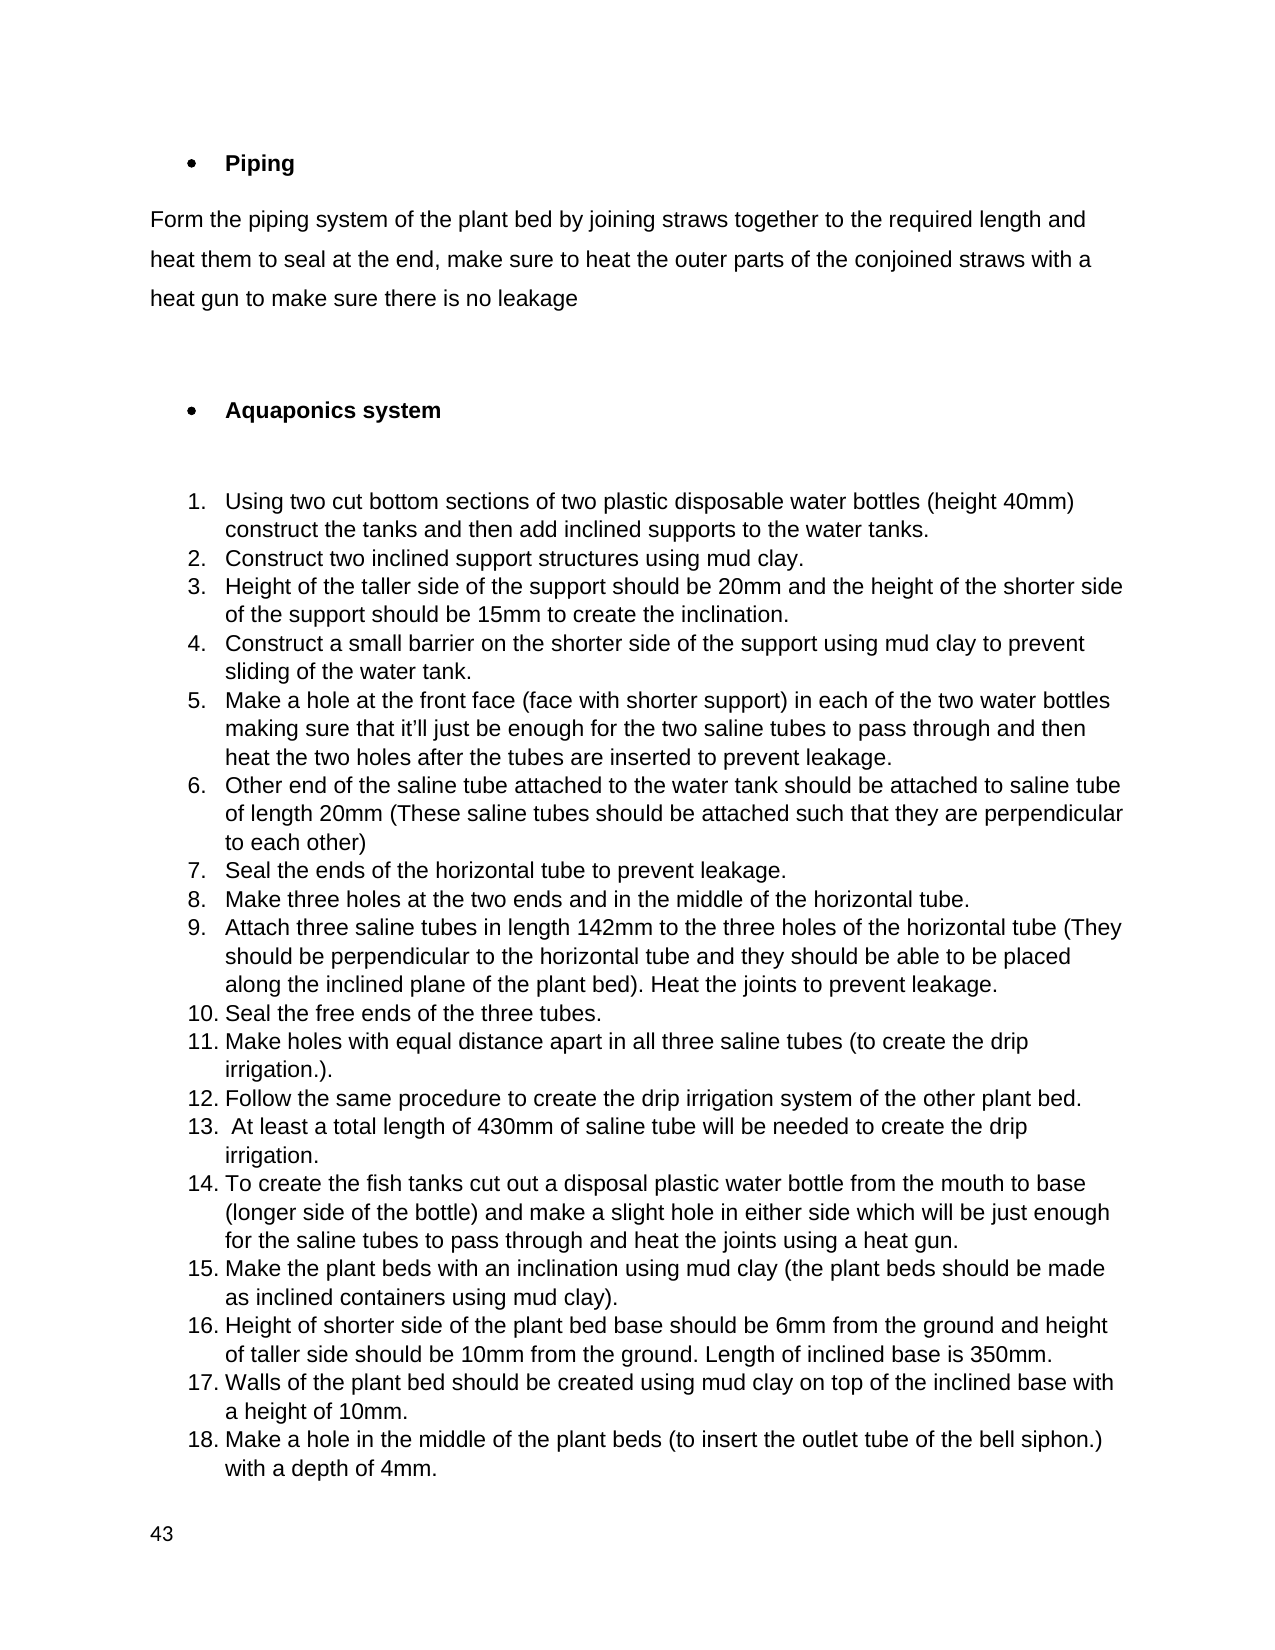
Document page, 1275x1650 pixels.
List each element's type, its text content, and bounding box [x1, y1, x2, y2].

list Make a hole in the middle of the plant beds (to insert the outlet tube of the bell siphon.) with a depth of 4mm. [187, 1426, 1125, 1481]
list Attach three saline tubes in length 142mm to the three holes of the horizontal tube (They should be perpendicular to the horizontal tube and they should be able to be placed along the inclined plane of the plant bed). Heat the joints to prevent leakage. [187, 914, 1125, 997]
list Make a hole at the front face (face with shorter support) in each of the two water bottles making sure that it’ll just be enough for the two saline tubes to pass through and then heat the two holes after the tubes are inserted to prevent leakage. [187, 687, 1125, 770]
list Seal the ends of the horizontal tube to prevent leakage. [187, 857, 1125, 884]
list Follow the same procedure to create the drip irrigation system of the other plant bed. [187, 1085, 1125, 1111]
list Make the plant beds with an inclination using mud clay (the plant beds should be made as inclined containers using mud clay). [187, 1255, 1125, 1310]
list Make three holes at the two ends and in the middle of the horizontal tube. [187, 886, 1125, 912]
list Height of the taller side of the support should be 20mm and the height of the shorter side of the support should be 15mm to create the inclination. [187, 573, 1125, 628]
list At least a total length of 430mm of saline tube will be needed to create the drip irrigation. [187, 1113, 1125, 1168]
list Piping [187, 150, 1125, 176]
list Construct a small barrier on the shorter side of the support using mud clay to prevent sliding of the water tank. [187, 630, 1125, 684]
list Aquaponics system [187, 397, 1125, 424]
list Using two cut bottom sections of two plastic disposable water bottles (height 40mm) construct the tanks and then add inclined supports to the water tanks. [187, 488, 1125, 542]
list Other end of the saline tube attached to the water tank should be attached to saline tube of length 20mm (These saline tubes should be attached such that they are perpendicular to each other) [187, 772, 1125, 855]
list Make holes with equal distance apart in all three saline tubes (to create the drip irrigation.). [187, 1028, 1125, 1083]
list Height of shorter side of the plant bed base should be 6mm from the ground and height of taller side should be 10mm from the ground. Length of inclined base is 350mm. [187, 1312, 1125, 1367]
list To create the fish tanks cut out a disposal plastic water bottle from the mouth to base (longer side of the bottle) and make a slight hole in either side which will be just enough for the saline tubes to pass through and heat the joints using a heat gun. [187, 1170, 1125, 1253]
list Construct two inclined support structures using mud clay. [187, 544, 1125, 571]
list Walls of the plant bed should be created using mud clay on top of the inclined base with a height of 10mm. [187, 1369, 1125, 1424]
list Seal the free ends of the three tubes. [187, 999, 1125, 1026]
text Form the piping system of the plant bed by joining straws together to the required length and heat them to seal at the end, make sure to heat the outer parts of the conjoined straws with a heat gun to make sure there is no leakage [150, 206, 1125, 311]
